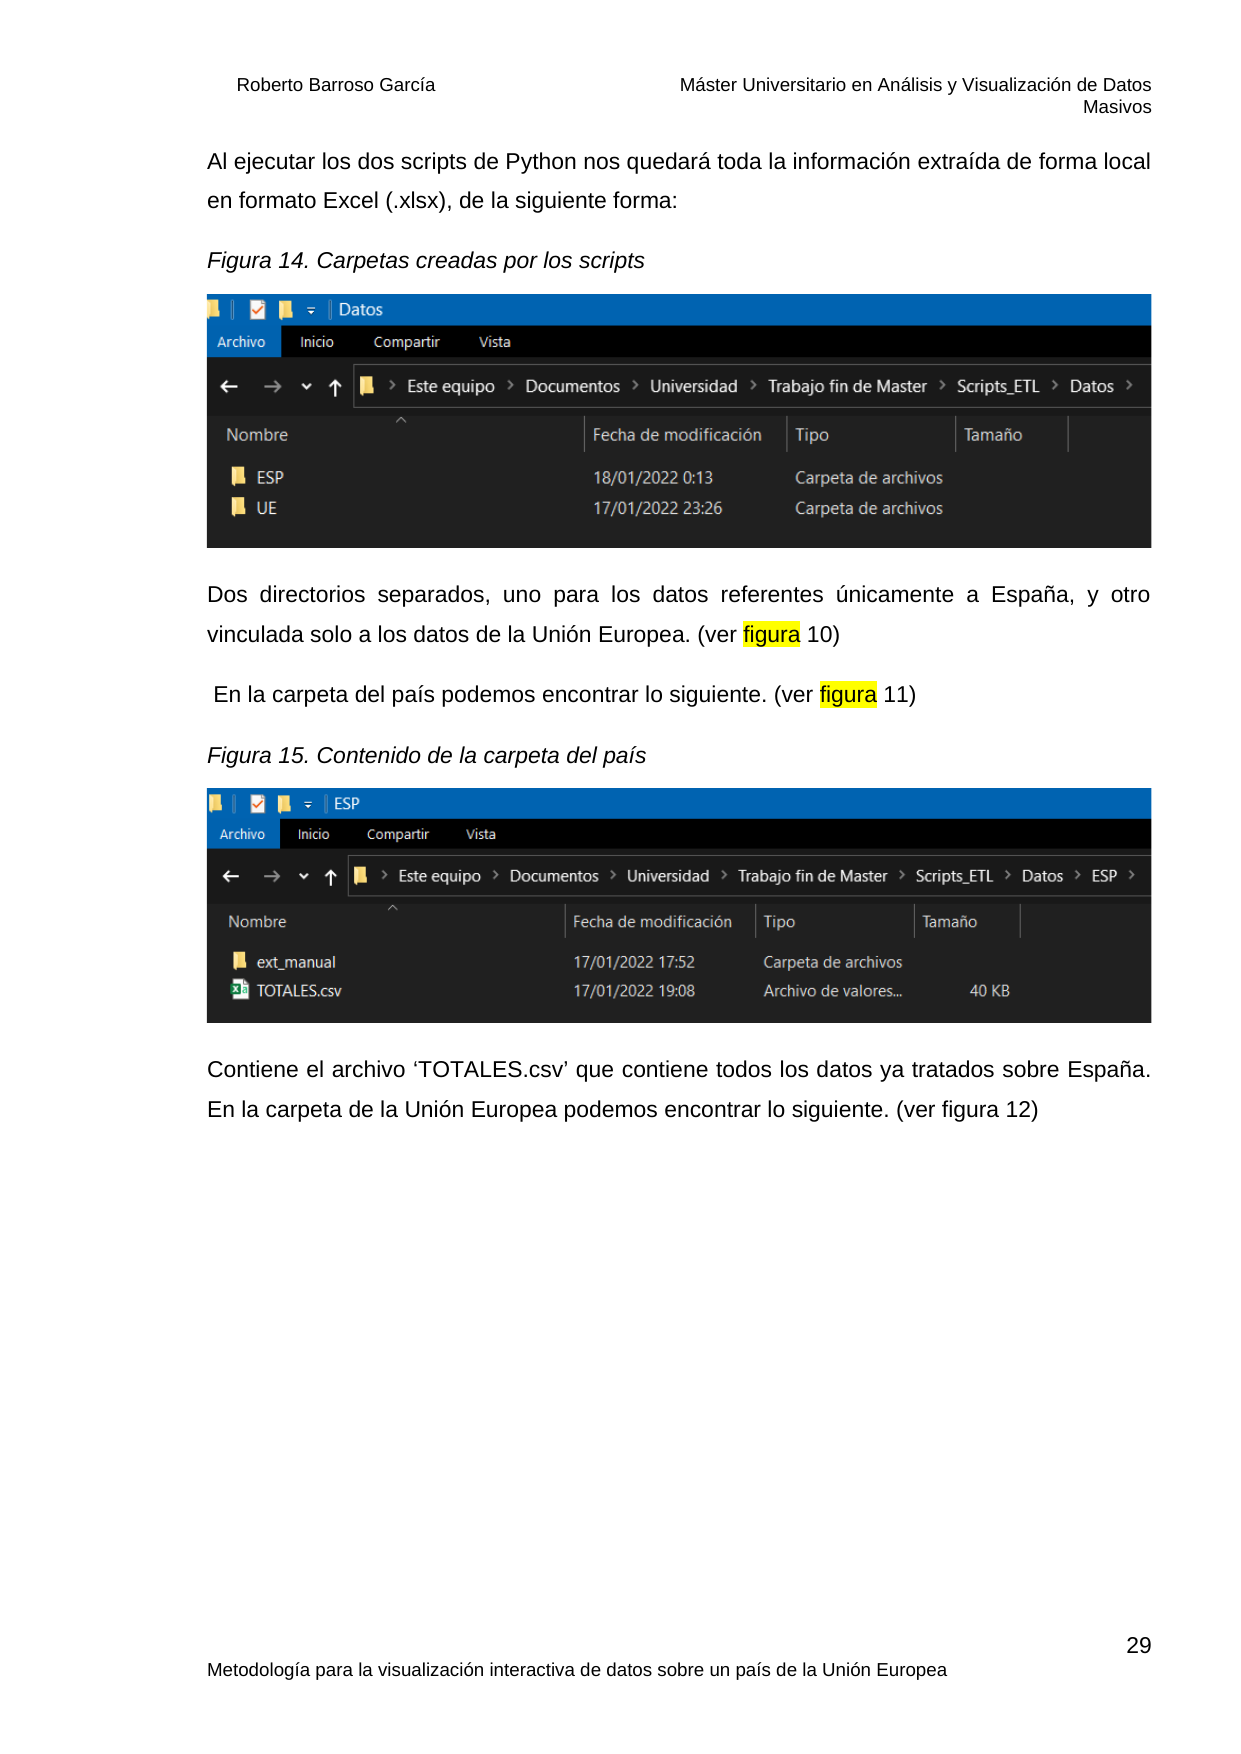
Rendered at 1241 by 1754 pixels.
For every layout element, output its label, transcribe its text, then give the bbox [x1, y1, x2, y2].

text Figura 15. Contenido de la carpeta del país [207, 742, 1152, 768]
text Al ejecutar los dos scripts de Python nos quedará toda la información extraída de forma local en formato Excel (.xlsx), de la siguiente forma: [207, 148, 1152, 213]
text Figura 14. Carpetas creadas por los scripts [207, 247, 1152, 274]
text En la carpeta del país podemos encontrar lo siguiente. (ver figura 11) [207, 681, 820, 708]
text En la carpeta del país podemos encontrar lo siguiente. (ver figura 11) [877, 681, 1152, 708]
picture [206, 788, 1152, 1023]
text Contiene el archivo ‘TOTALES.csv’ que contiene todos los datos ya tratados sobre España. En la carpeta de la Unión Europea podemos encontrar lo siguiente. (ver figura 12) [207, 1056, 1152, 1122]
text Dos directorios separados, uno para los datos referentes únicamente a España, y otro vinculada solo a los datos de la Unión Europea. (ver figura 10) [207, 581, 1152, 647]
picture [206, 294, 1152, 548]
